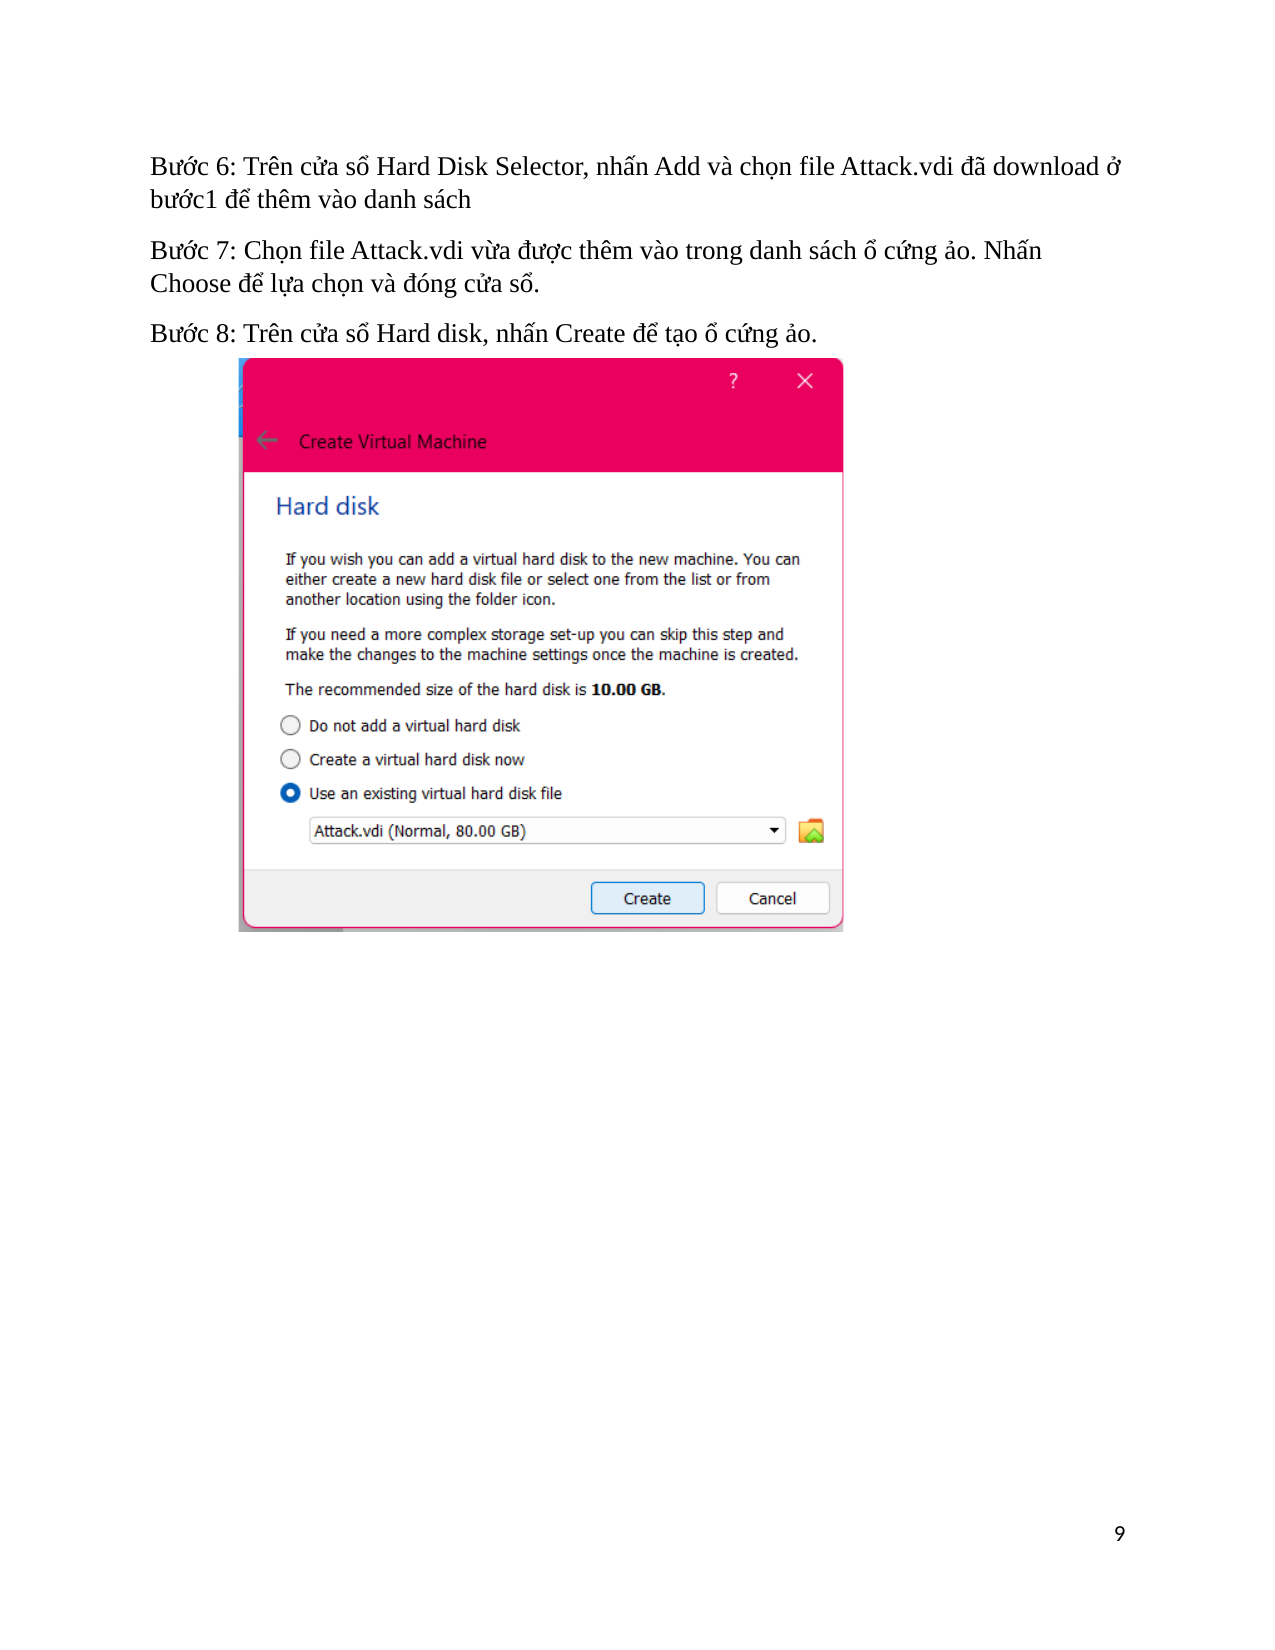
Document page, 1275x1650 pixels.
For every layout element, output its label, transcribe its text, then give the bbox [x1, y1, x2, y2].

text Bước 6: Trên cửa sổ Hard Disk Selector, nhấn Add và chọn file Attack.vdi đã download ở bước1 để thêm vào danh sách [150, 150, 1125, 215]
text Bước 8: Trên cửa sổ Hard disk, nhấn Create để tạo ổ cứng ảo. [150, 317, 1125, 349]
text Bước 7: Chọn file Attack.vdi vừa được thêm vào trong danh sách ổ cứng ảo. Nhấn Choose để lựa chọn và đóng cửa sổ. [150, 234, 1125, 298]
picture [238, 358, 844, 932]
